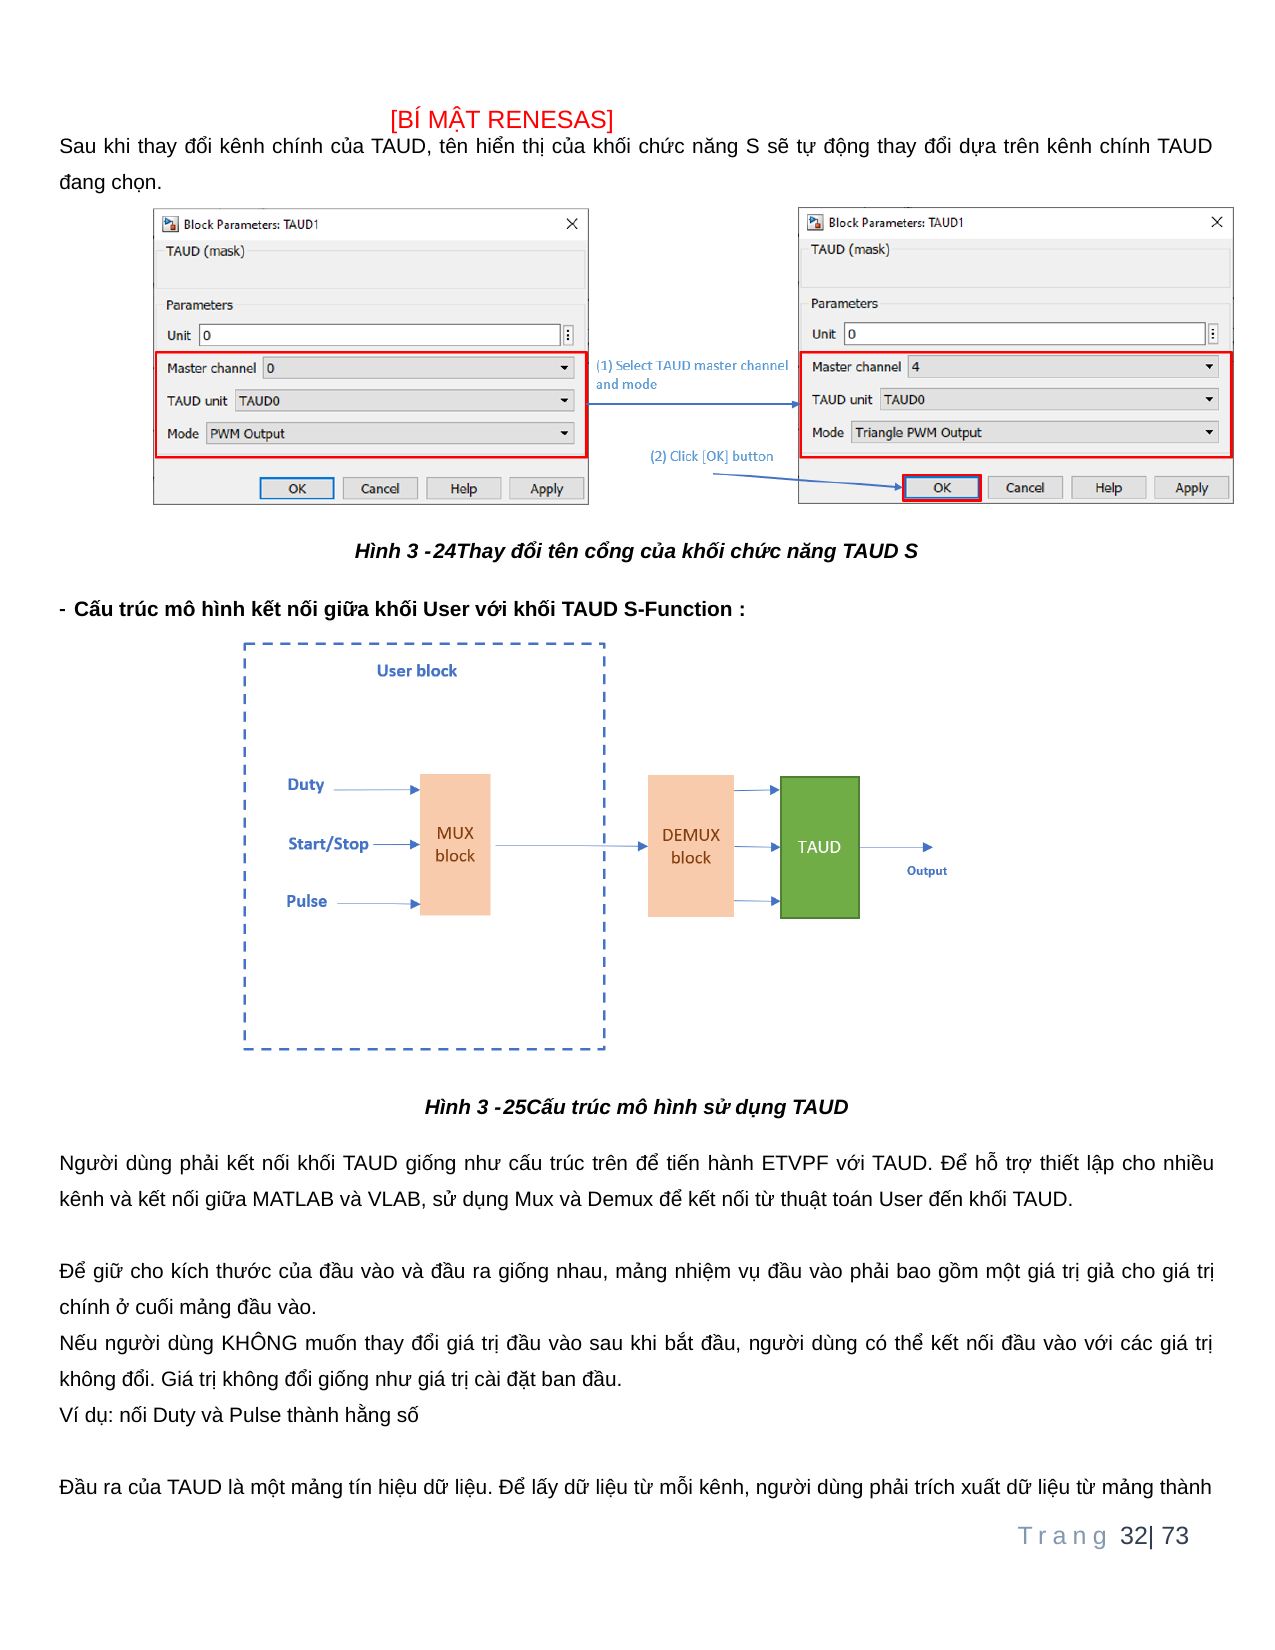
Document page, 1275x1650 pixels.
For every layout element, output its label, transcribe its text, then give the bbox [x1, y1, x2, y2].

list Nếu người dùng KHÔNG muốn thay đổi giá trị đầu vào sau khi bắt đầu, người dùng có thể kết nối đầu vào với các giá trị không đổi. Giá trị không đổi giống như giá trị cài đặt ban đầu. [59, 1331, 1216, 1391]
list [59, 1475, 1216, 1499]
list Cấu trúc mô hình kết nối giữa khối User với khối TAUD S-Function : [59, 596, 1216, 621]
text Sau khi thay đổi kênh chính của TAUD, tên hiển thị của khối chức năng S sẽ tự động thay đổi dựa trên kênh chính TAUD đang chọn. [59, 134, 1216, 194]
picture [228, 635, 958, 1070]
list Người dùng phải kết nối khối TAUD giống như cấu trúc trên để tiến hành ETVPF với TAUD. Để hỗ trợ thiết lập cho nhiều kênh và kết nối giữa MATLAB và VLAB, sử dụng Mux và Demux để kết nối từ thuật toán User đến khối TAUD. [59, 1151, 1216, 1211]
list Ví dụ: nối Duty và Pulse thành hằng số [59, 1403, 1216, 1427]
list Để giữ cho kích thước của đầu vào và đầu ra giống nhau, mảng nhiệm vụ đầu vào phải bao gồm một giá trị giả cho giá trị chính ở cuối mảng đầu vào. [59, 1259, 1216, 1319]
picture [147, 200, 1243, 515]
